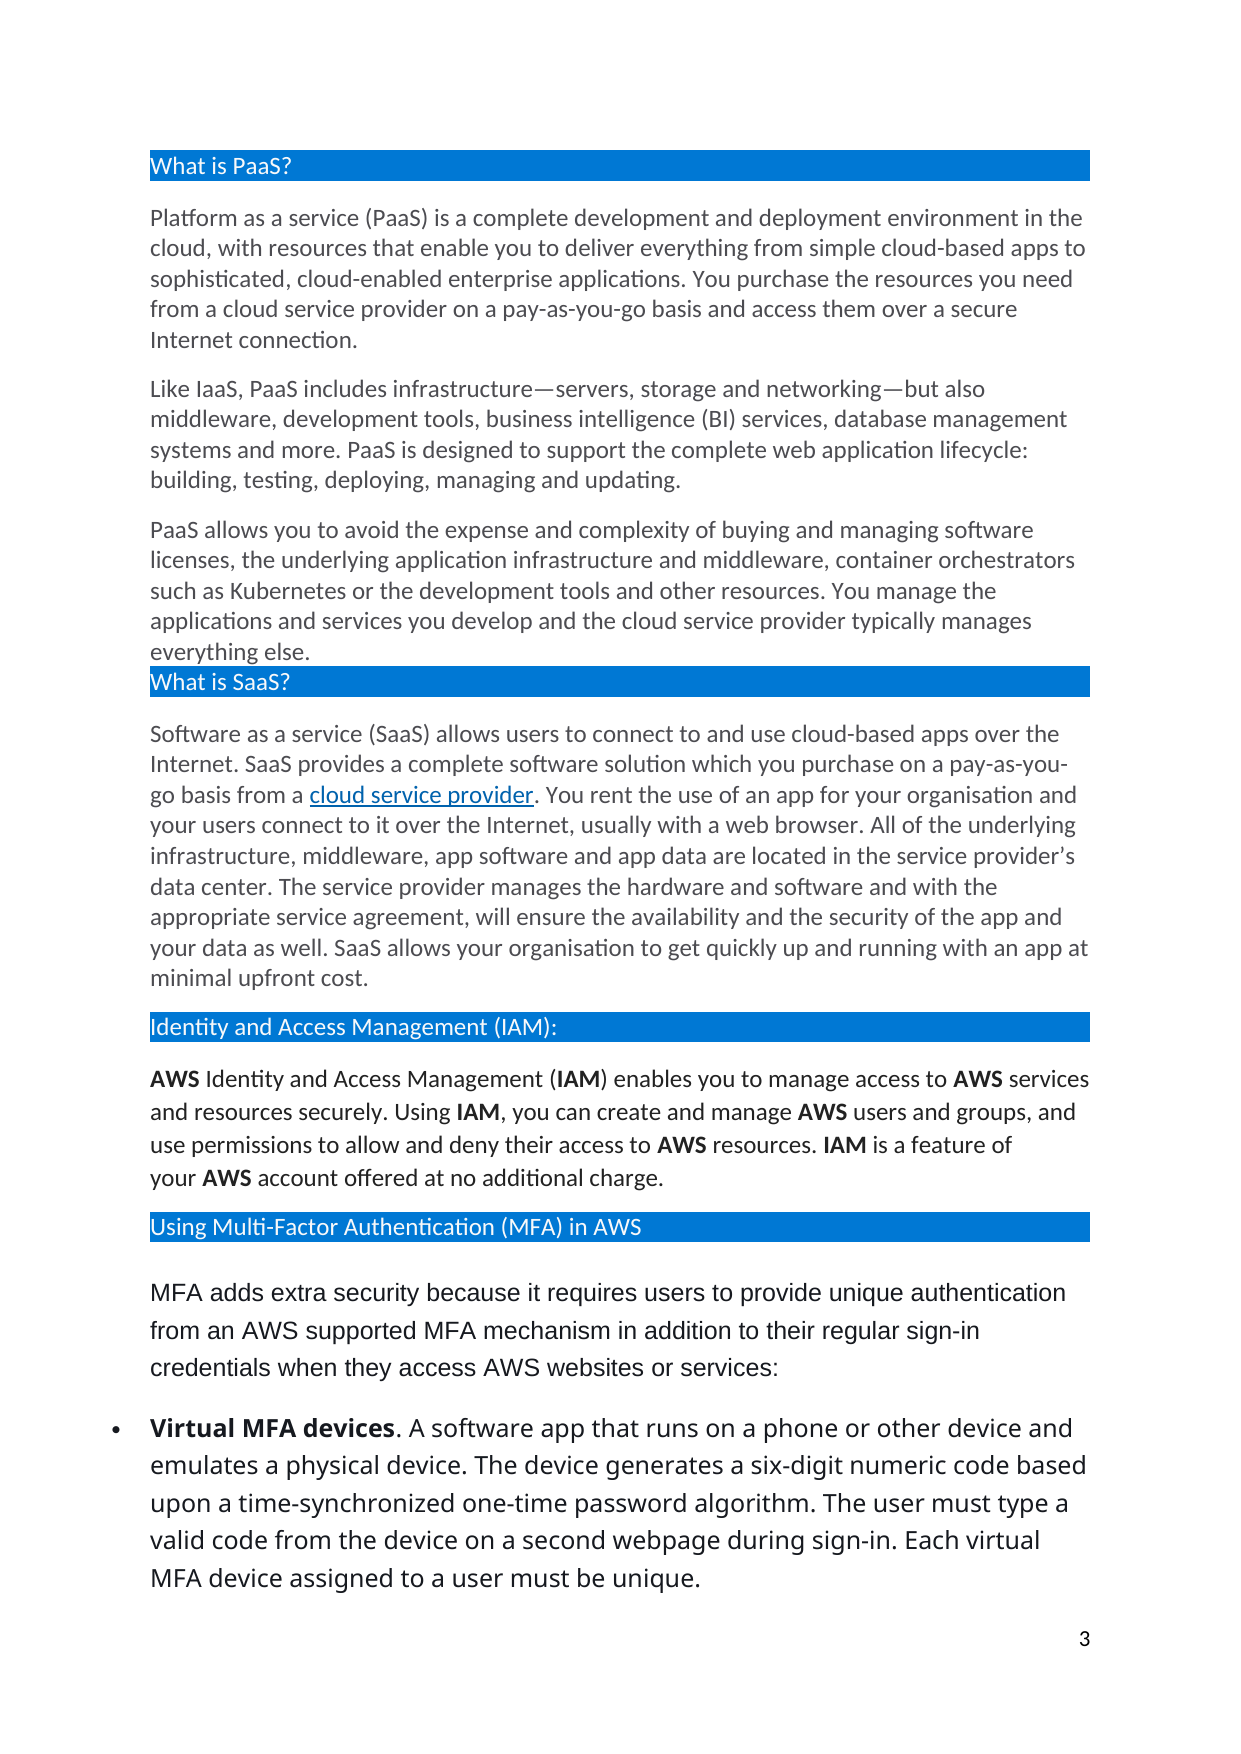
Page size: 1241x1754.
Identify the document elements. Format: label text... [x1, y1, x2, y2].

subtitle Using Multi-Factor Authentication (MFA) in AWS [150, 1212, 1090, 1242]
text Like IaaS, PaaS includes infrastructure—servers, storage and networking—but also middleware, development tools, business intelligence (BI) services, database management systems and more. PaaS is designed to support the complete web application lifecycle: building, testing, deploying, managing and updating. [150, 373, 1090, 495]
list Virtual MFA devices. A software app that runs on a phone or other device and emulates a physical device. The device generates a six-digit numeric code based upon a time-synchronized one-time password algorithm. The user must type a valid code from the device on a second webpage during sign-in. Each virtual MFA device assigned to a user must be unique. [112, 1407, 1090, 1594]
subtitle What is SaaS? [150, 666, 1090, 697]
text PaaS allows you to avoid the expense and complexity of buying and managing software licenses, the underlying application infrastructure and middleware, container orchestrators such as Kubernetes or the development tools and other resources. You manage the applications and services you develop and the cloud service provider typically manages everything else. [150, 514, 1090, 666]
subtitle Identity and Access Management (IAM): [150, 1012, 1090, 1042]
text MFA adds extra security because it requires users to provide unique authentication from an AWS supported MFA mechanism in addition to their regular sign-in credentials when they access AWS websites or services: [150, 1269, 1090, 1382]
text Platform as a service (PaaS) is a complete development and deployment environment in the cloud, with resources that enable you to deliver everything from simple cloud-based apps to sophisticated, cloud-enabled enterprise applications. You purchase the resources you need from a cloud service provider on a pay-as-you-go basis and access them over a secure Internet connection. [150, 202, 1090, 354]
text Software as a service (SaaS) allows users to connect to and use cloud-based apps over the Internet. SaaS provides a complete software solution which you purchase on a pay-as-you-go basis from a cloud service provider. You rent the use of an app for your organisation and your users connect to it over the Internet, usually with a web browser. All of the underlying infrastructure, middleware, app software and app data are located in the service provider’s data center. The service provider manages the hardware and software and with the appropriate service agreement, will ensure the availability and the security of the app and your data as well. SaaS allows your organisation to get quickly up and running with an app at minimal upfront cost. [150, 718, 1090, 993]
subtitle What is PaaS? [150, 150, 1090, 181]
text AWS Identity and Access Management (IAM) enables you to manage access to AWS services and resources securely. Using IAM, you can create and manage AWS users and groups, and use permissions to allow and deny their access to AWS resources. IAM is a feature of your AWS account offered at no additional charge. [150, 1063, 1090, 1192]
